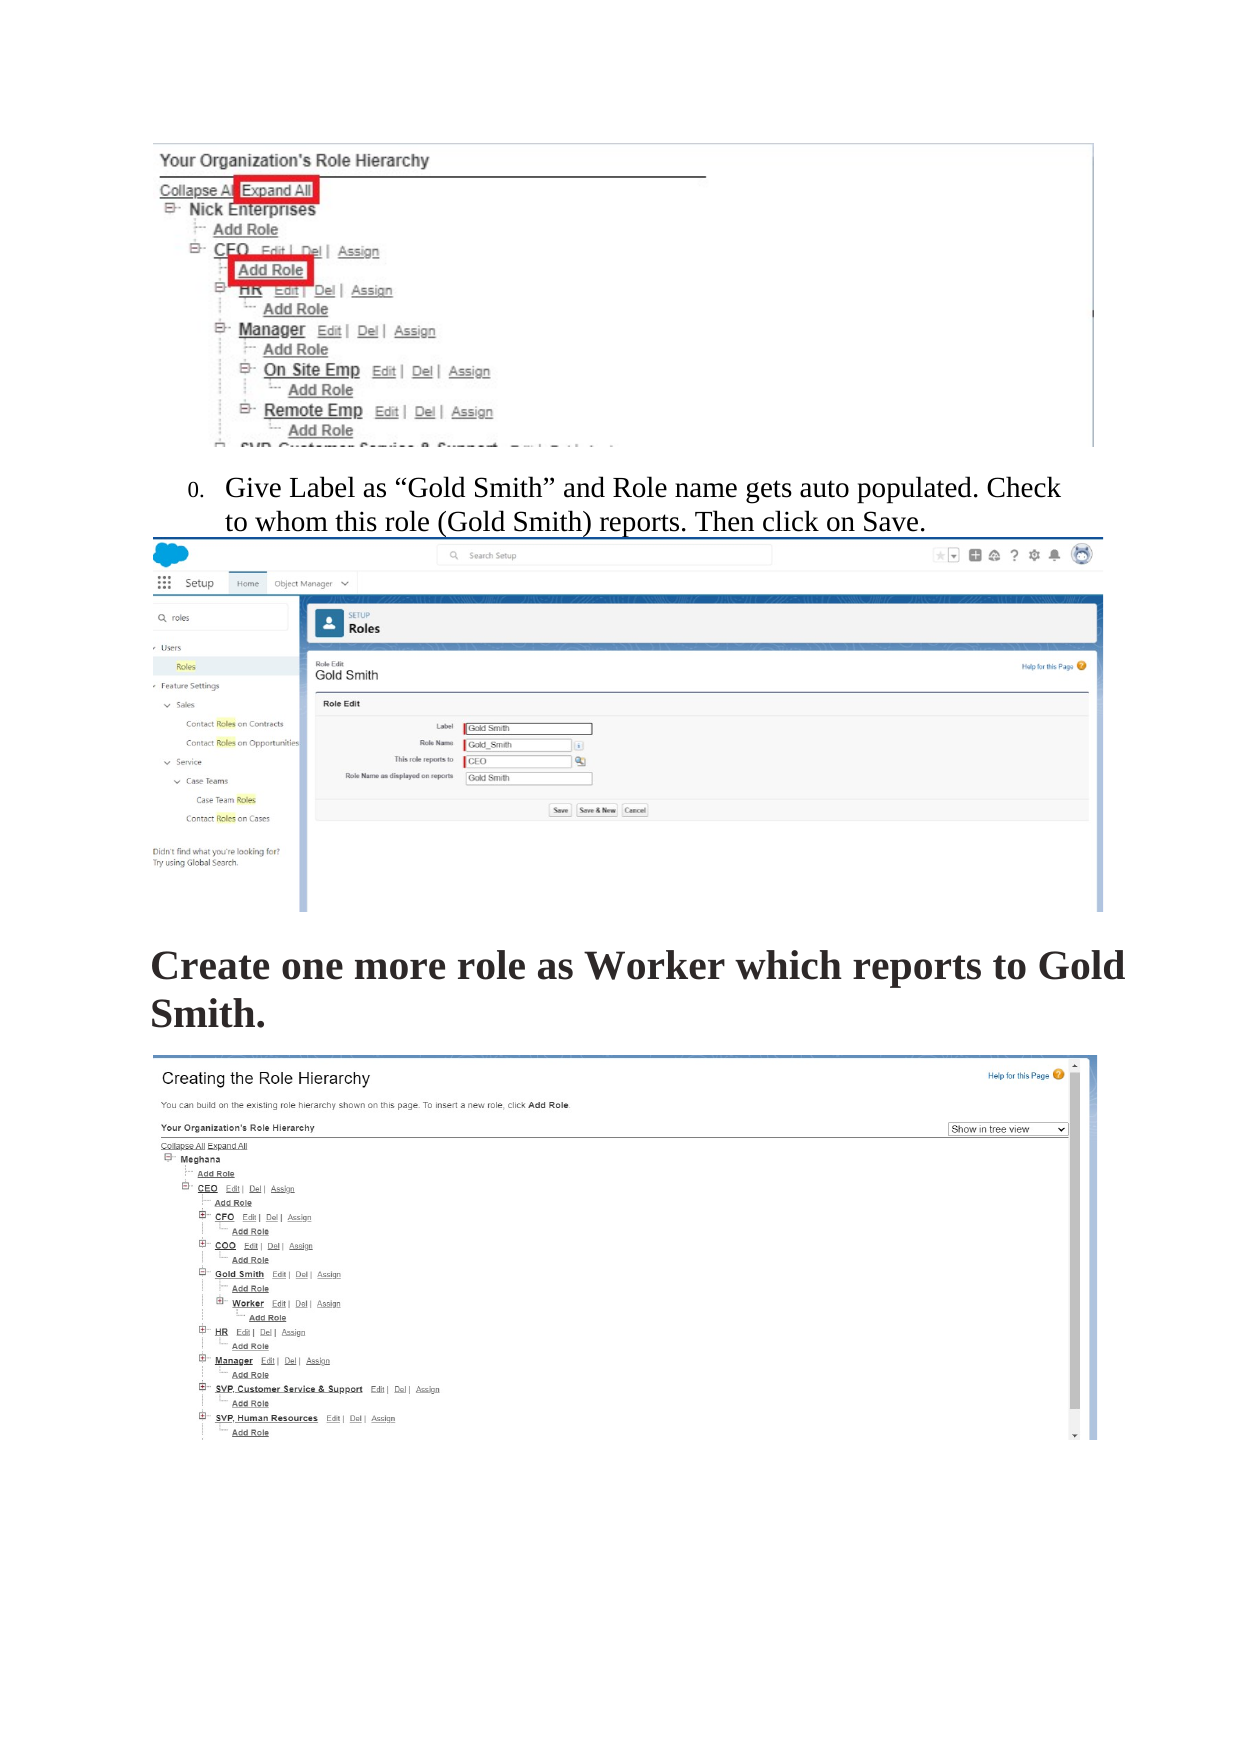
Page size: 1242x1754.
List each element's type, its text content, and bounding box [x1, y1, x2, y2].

picture [153, 537, 1104, 912]
subtitle Create one more role as Worker which reports to Gold Smith. [150, 941, 1138, 1037]
picture [153, 1055, 1098, 1440]
picture [153, 143, 1094, 447]
list Give Label as “Gold Smith” and Role name gets auto populated. Check to whom this role (Gold Smith) reports. Then click on Save. [187, 470, 1078, 537]
